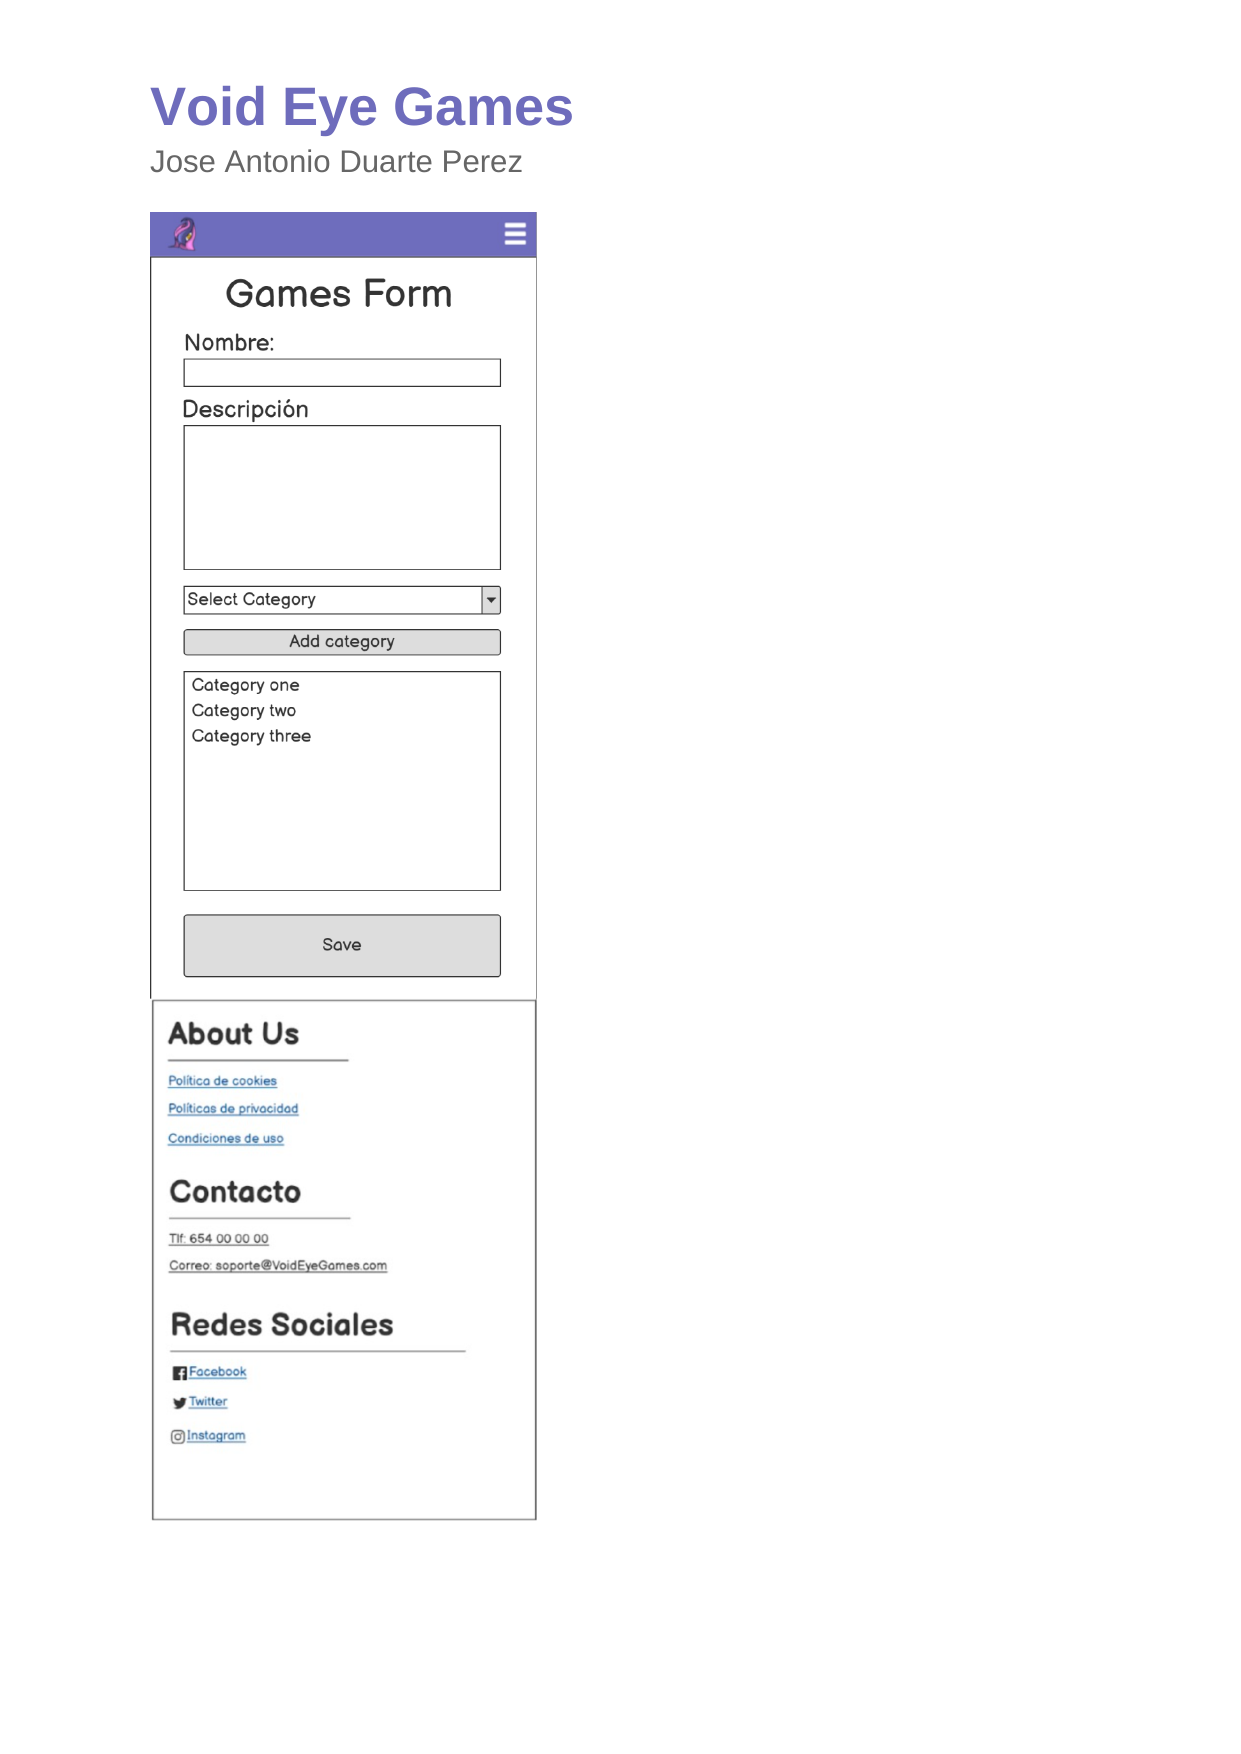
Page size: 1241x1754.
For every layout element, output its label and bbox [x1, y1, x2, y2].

picture [150, 212, 537, 1521]
